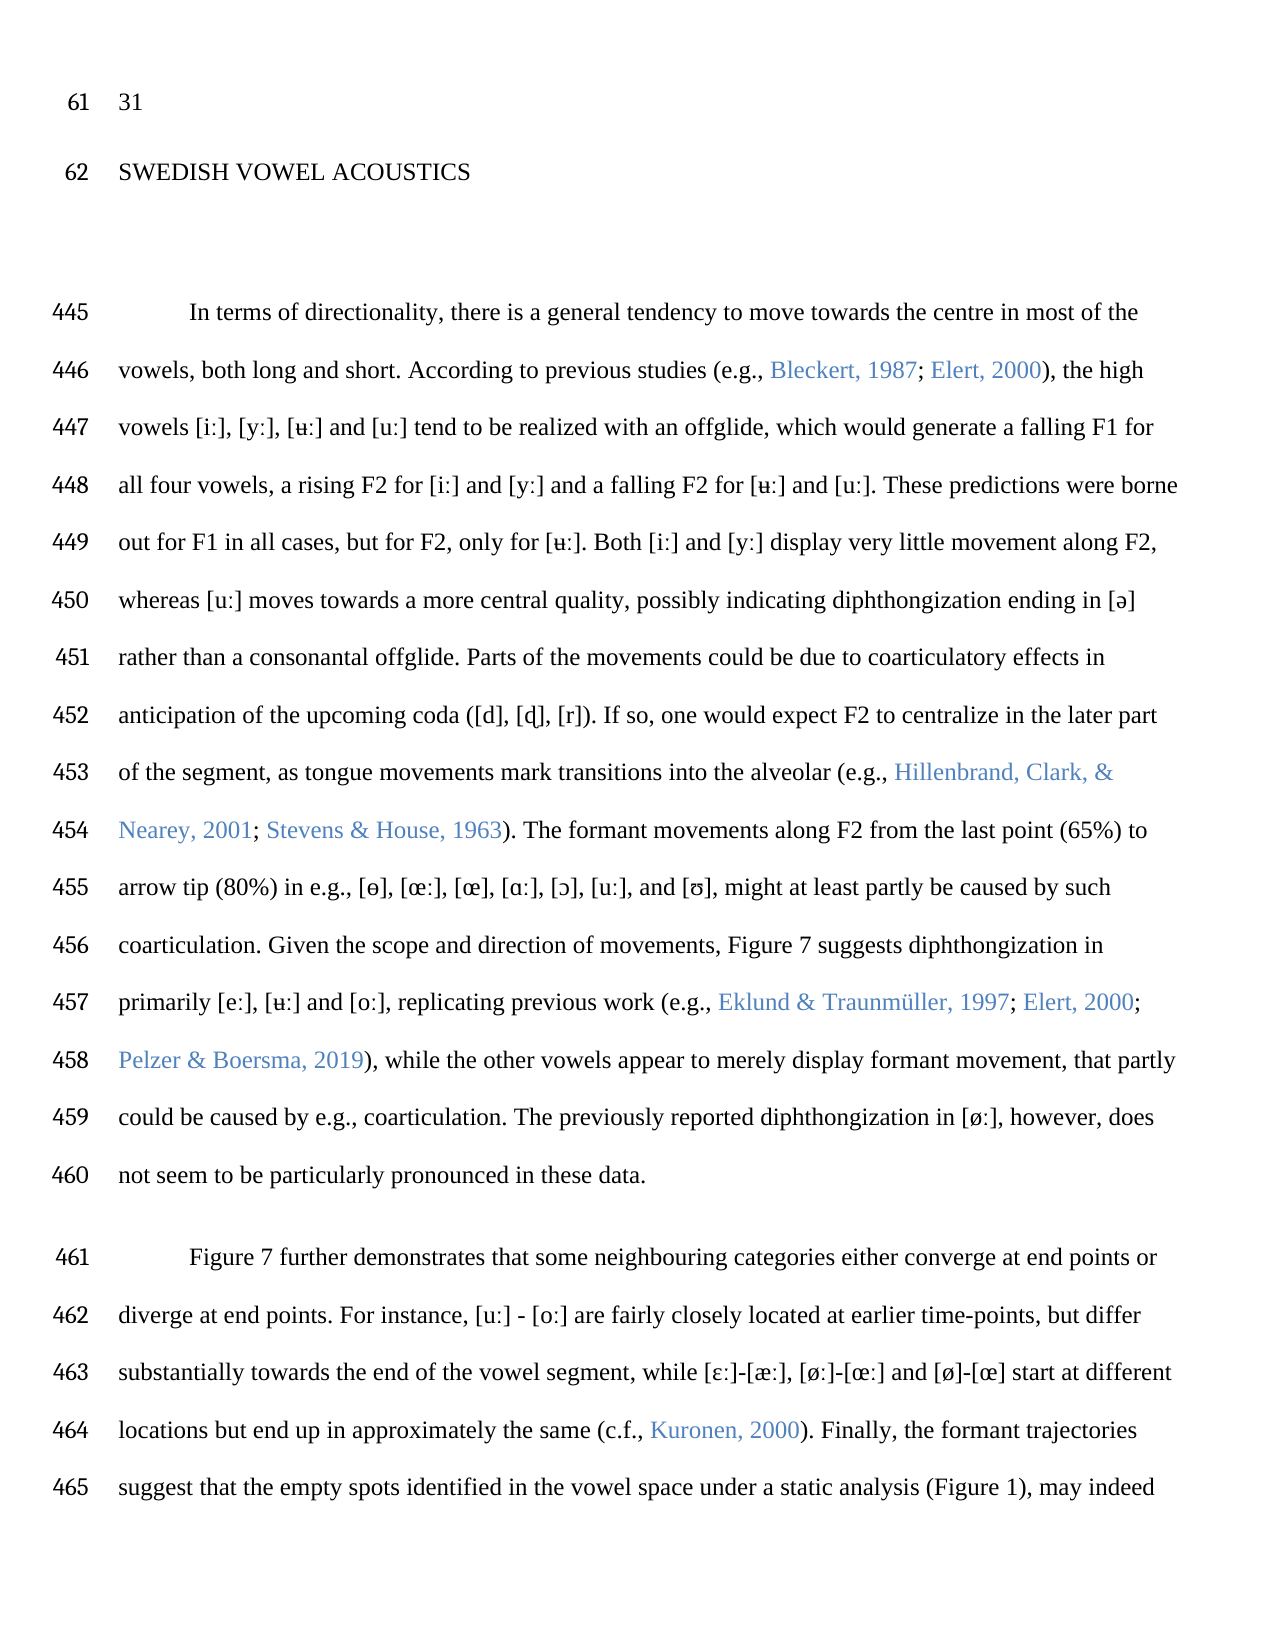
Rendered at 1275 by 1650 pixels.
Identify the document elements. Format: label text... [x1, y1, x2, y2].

text In terms of directionality, there is a general tendency to move towards the centre in most of the vowels, both long and short. According to previous studies (e.g., Bleckert, 1987; Elert, 2000), the high vowels [iː], [yː], [ʉː] and [uː] tend to be realized with an offglide, which would generate a falling F1 for all four vowels, a rising F2 for [iː] and [yː] and a falling F2 for [ʉː] and [uː]. These predictions were borne out for F1 in all cases, but for F2, only for [ʉː]. Both [iː] and [yː] display very little movement along F2, whereas [uː] moves towards a more central quality, possibly indicating diphthongization ending in [ə] rather than a consonantal offglide. Parts of the movements could be due to coarticulatory effects in anticipation of the upcoming coda ([d], [ɖ], [r]). If so, one would expect F2 to centralize in the later part of the segment, as tongue movements mark transitions into the alveolar (e.g., Hillenbrand, Clark, & Nearey, 2001; Stevens & House, 1963). The formant movements along F2 from the last point (65%) to arrow tip (80%) in e.g., [ɵ], [œː], [œ], [ɑː], [ɔ], [uː], and [ʊ], might at least partly be caused by such coarticulation. Given the scope and direction of movements, Figure 7 suggests diphthongization in primarily [eː], [ʉː] and [oː], replicating previous work (e.g., Eklund & Traunmüller, 1997; Elert, 2000; Pelzer & Boersma, 2019), while the other vowels appear to merely display formant movement, that partly could be caused by e.g., coarticulation. The previously reported diphthongization in [øː], however, does not seem to be particularly pronounced in these data. [118, 215, 1181, 1189]
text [118, 1242, 1181, 1501]
